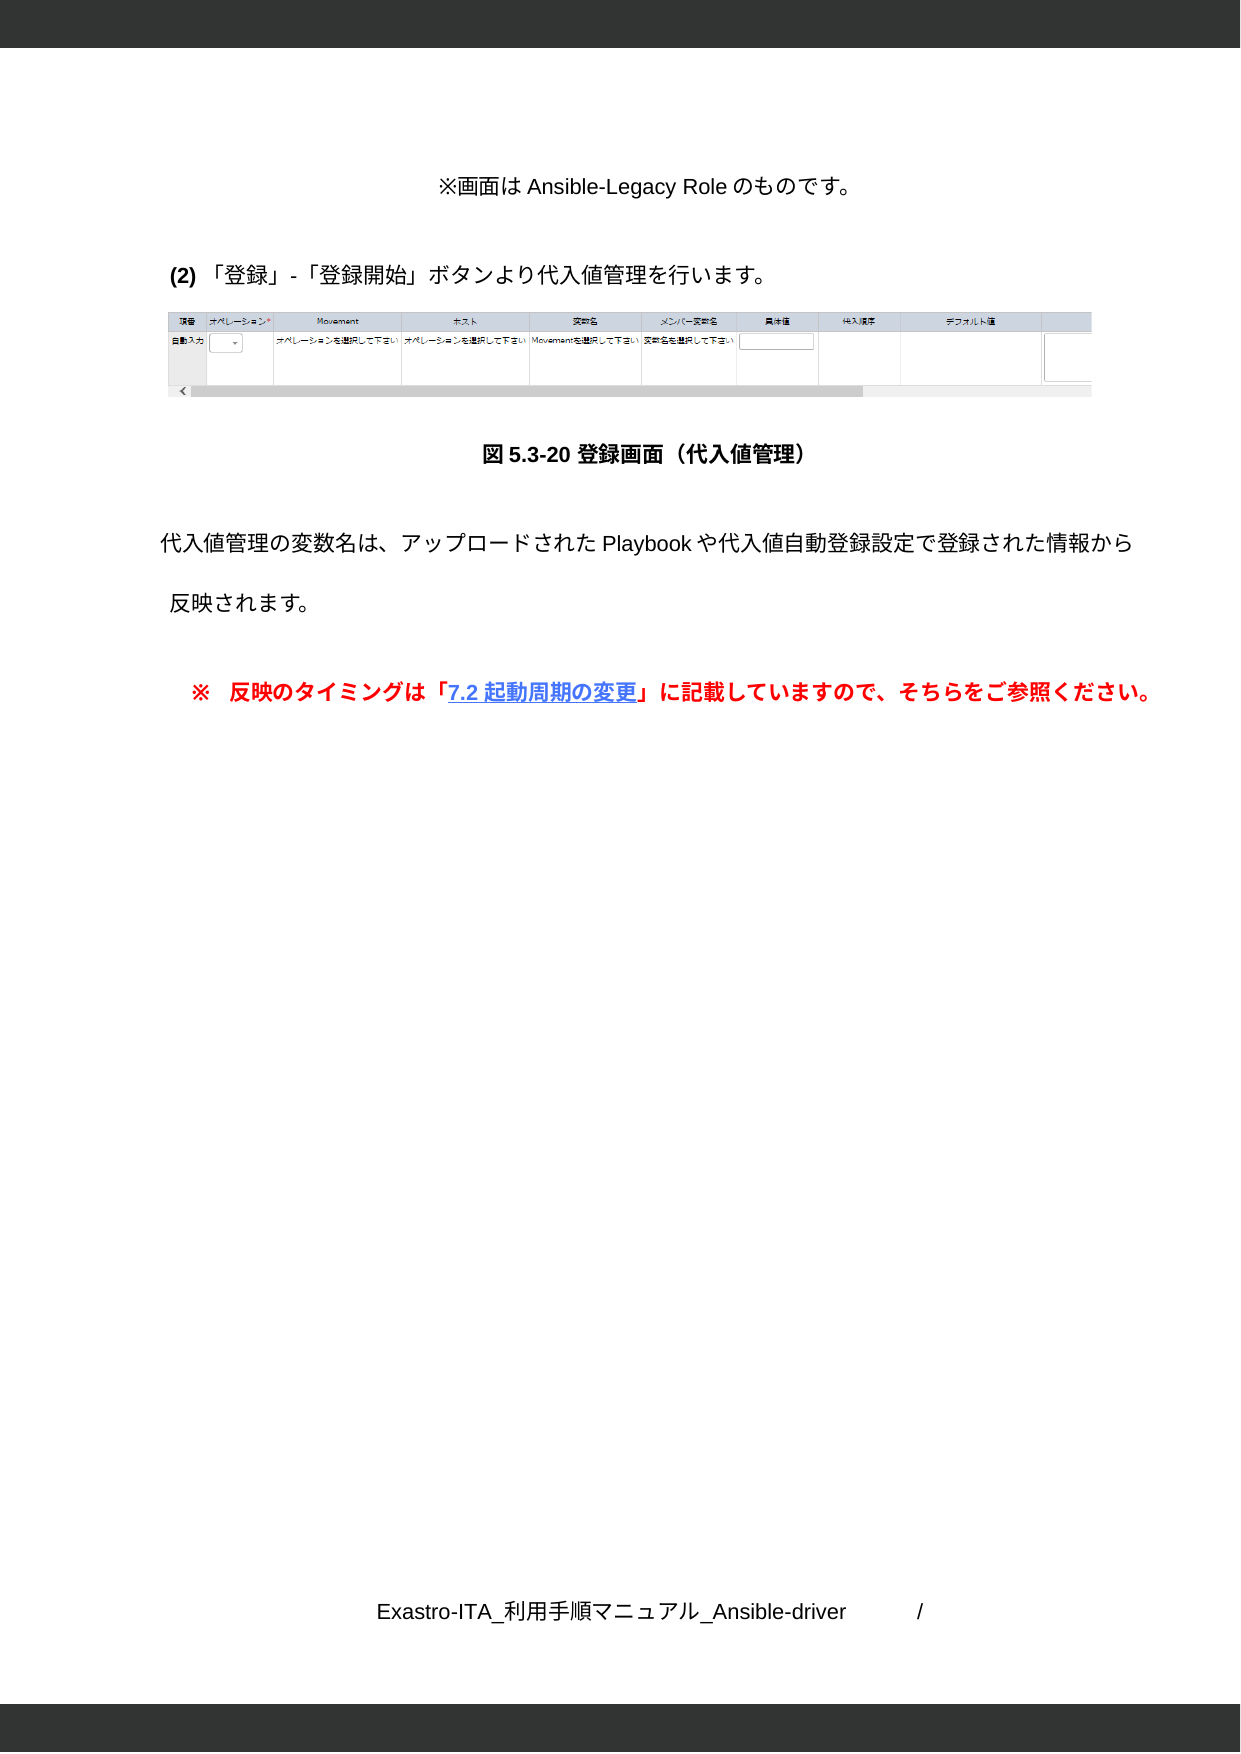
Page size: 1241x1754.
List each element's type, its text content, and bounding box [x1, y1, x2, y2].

list 反映のタイミングは「7.2 起動周期の変更」に記載していますので、そちらをご参照ください。 [191, 661, 1152, 721]
text (2) 「登録」-「登録開始」ボタンより代入値管理を行います。 [169, 244, 1152, 304]
picture [0, 0, 1241, 48]
text 代入値管理の変数名は、アップロードされたPlaybookや代入値自動登録設定で登録された情報から [148, 512, 1152, 572]
picture [0, 1704, 1241, 1752]
text ※画面はAnsible-Legacy Roleのものです。 [148, 155, 1152, 214]
text 反映されます。 [148, 572, 1152, 632]
text 図 5.3-20 登録画面（代入値管理） [148, 423, 1152, 483]
picture [159, 303, 1092, 406]
